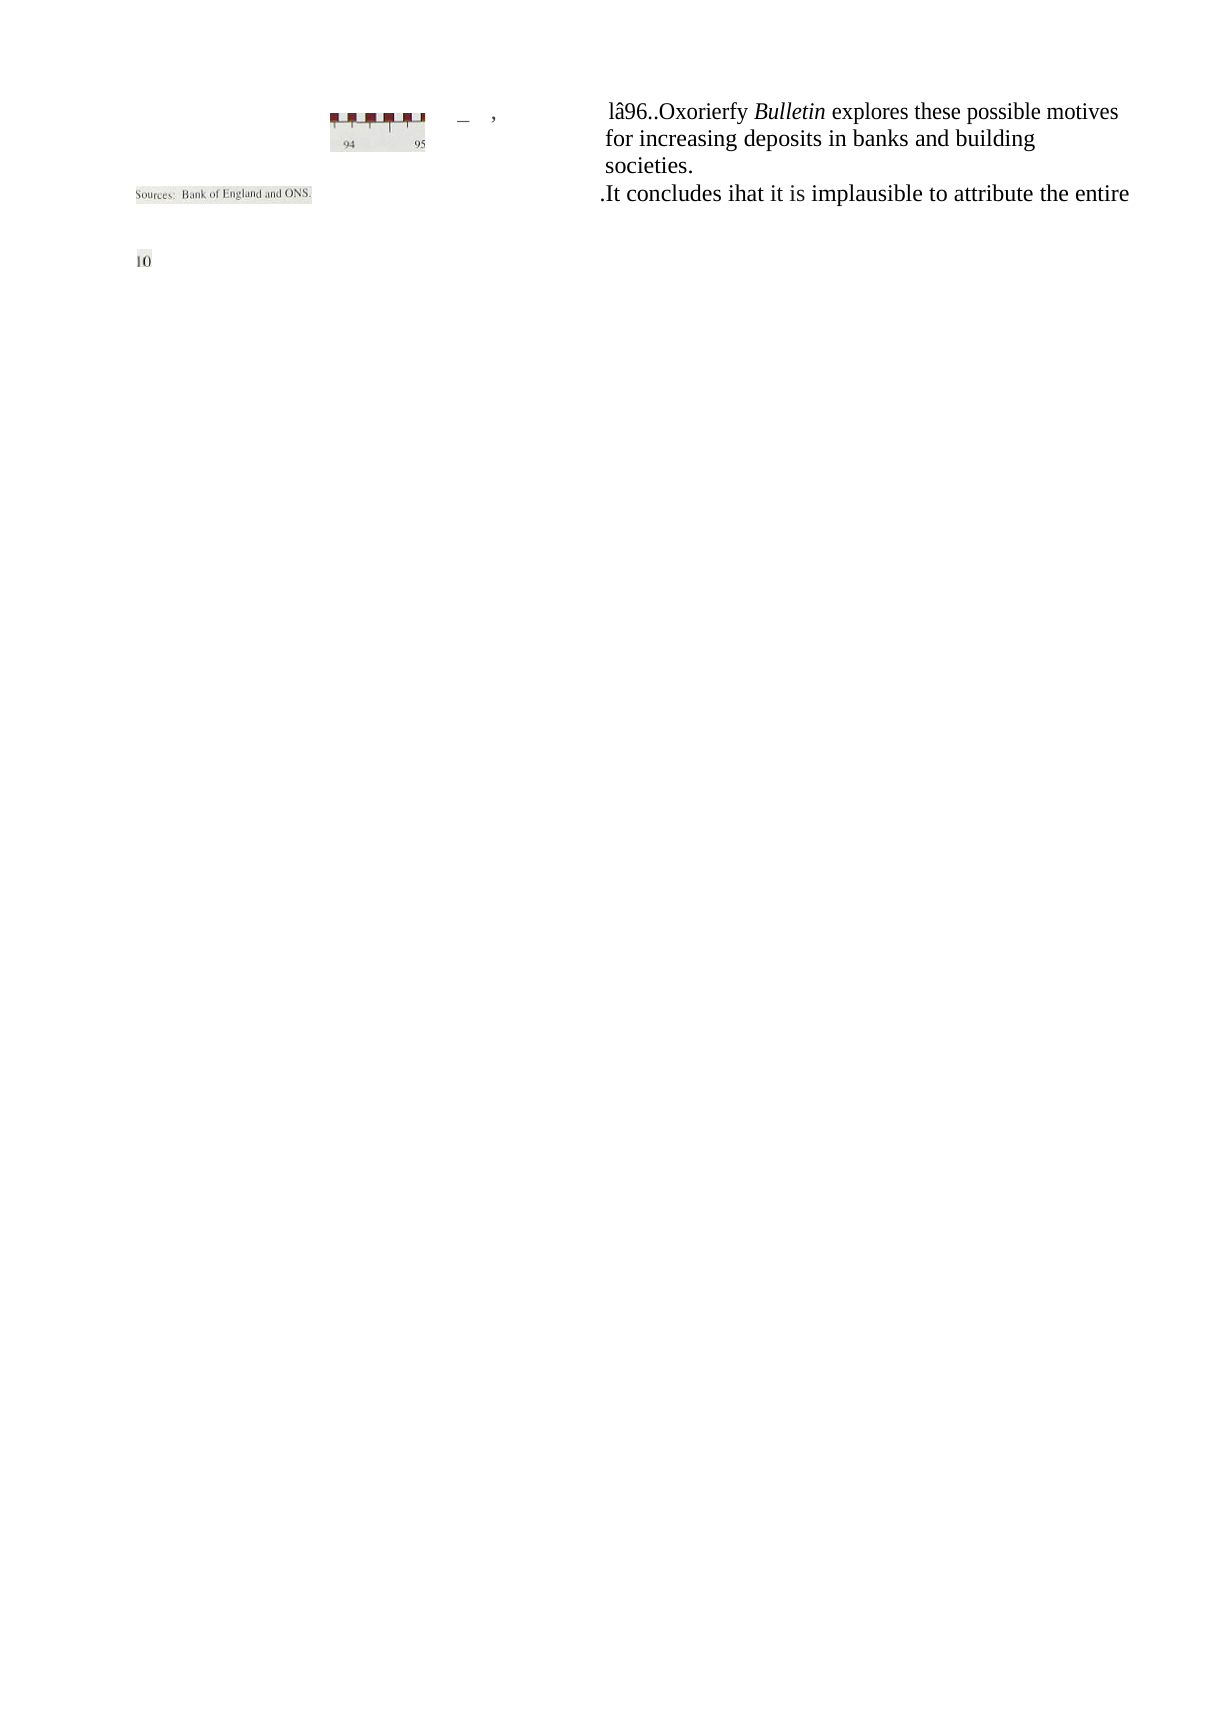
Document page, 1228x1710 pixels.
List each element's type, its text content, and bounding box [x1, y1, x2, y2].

text .It concludes ihat it is implausible to attribute the entire [599, 179, 1150, 207]
picture [136, 186, 312, 204]
picture [137, 249, 152, 267]
picture [330, 113, 426, 152]
text _ , lâ96..Oxorierfy Bulletin explores these possible motives for increasing deposits in banks and building societies. [457, 98, 1125, 179]
